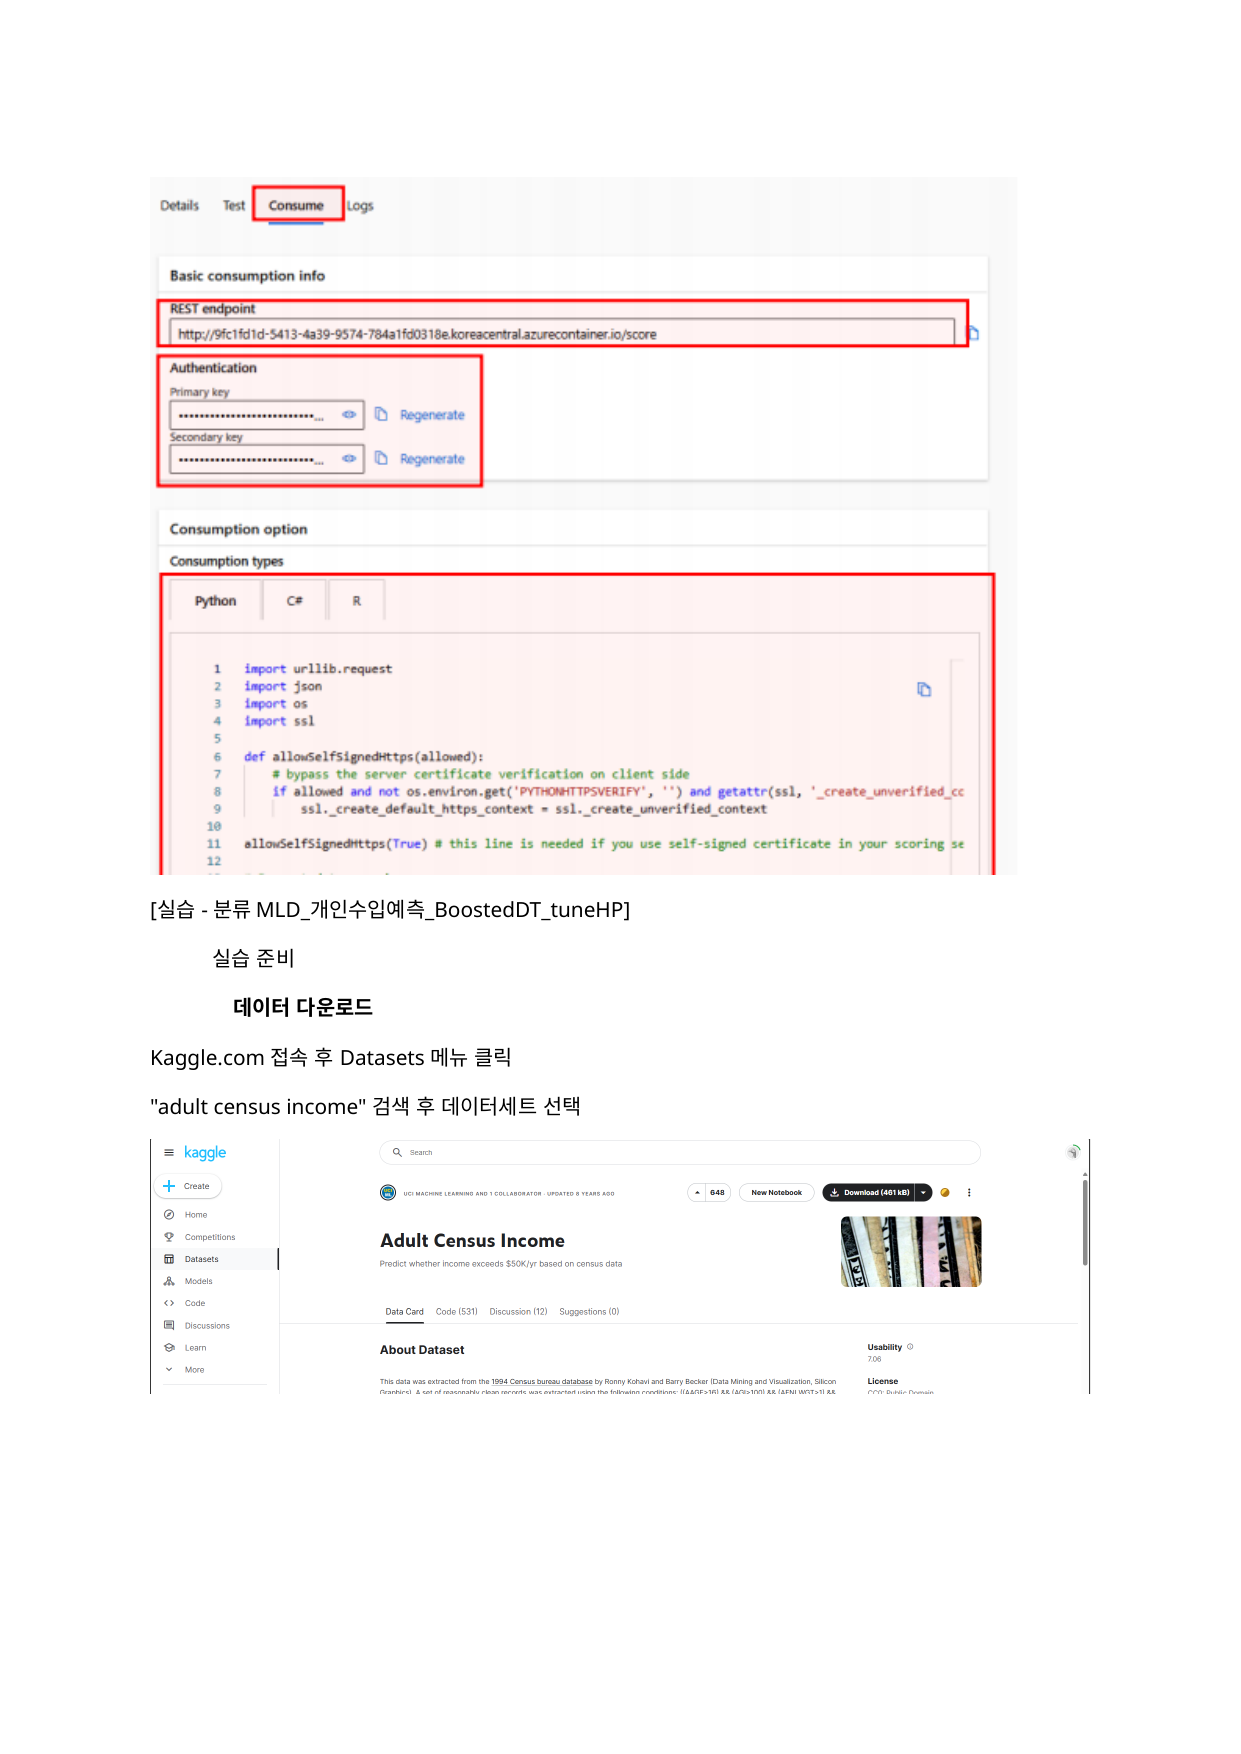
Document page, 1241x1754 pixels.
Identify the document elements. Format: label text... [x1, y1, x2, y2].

subtitle 데이터 다운로드 [233, 992, 1090, 1022]
picture [150, 1139, 1091, 1394]
subtitle [실습 - 분류MLD_개인수입예측_BoostedDT_tuneHP] [150, 893, 1090, 923]
text "adult census income" 검색 후 데이터세트 선택 [150, 1090, 1090, 1121]
subtitle 실습 준비 [212, 942, 1090, 973]
text Kaggle.com 접속 후 Datasets 메뉴 클릭 [150, 1041, 1090, 1071]
picture [150, 177, 1018, 875]
